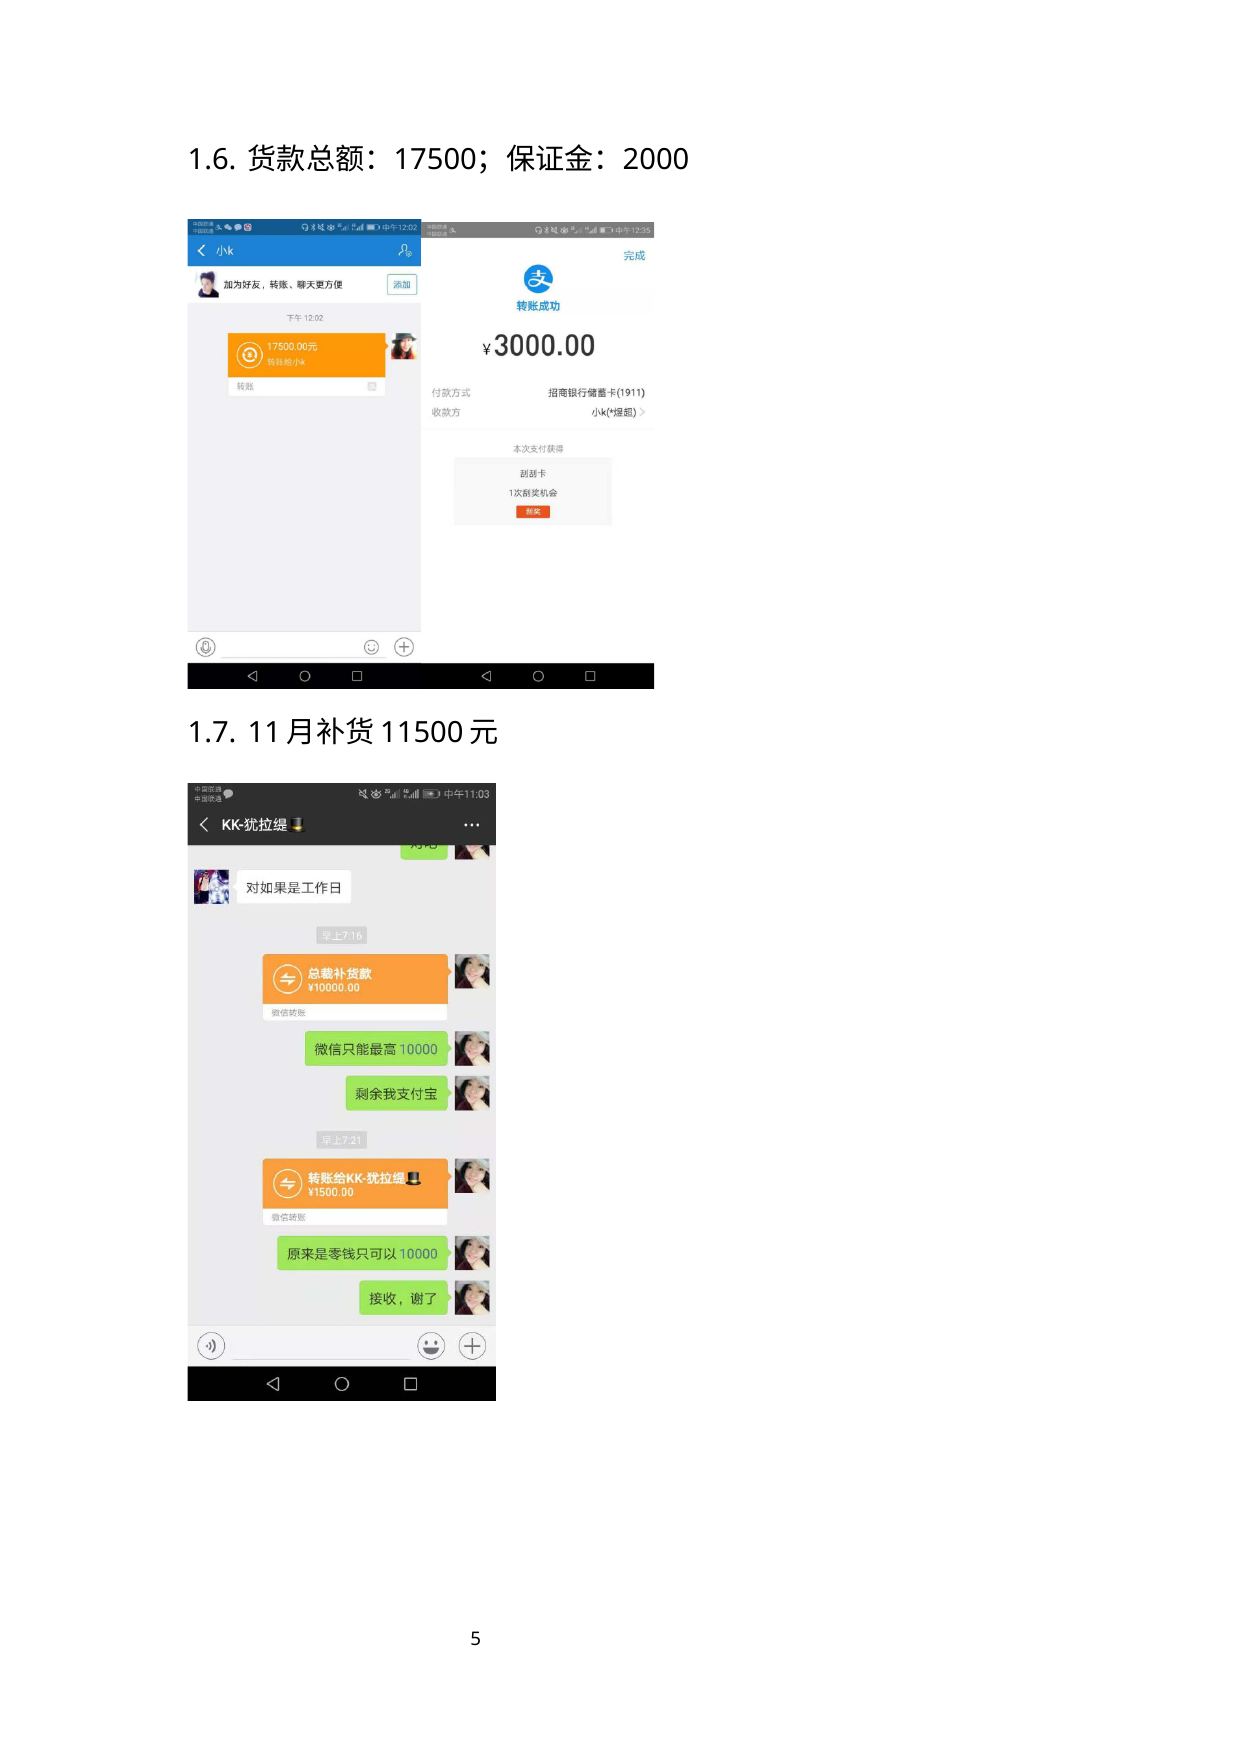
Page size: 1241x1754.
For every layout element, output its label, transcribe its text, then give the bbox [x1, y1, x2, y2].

subtitle 货款总额：17500；保证金：2000 [187, 124, 1053, 189]
picture [187, 219, 655, 689]
picture [187, 783, 496, 1401]
subtitle 11月补货11500元 [187, 698, 1053, 763]
